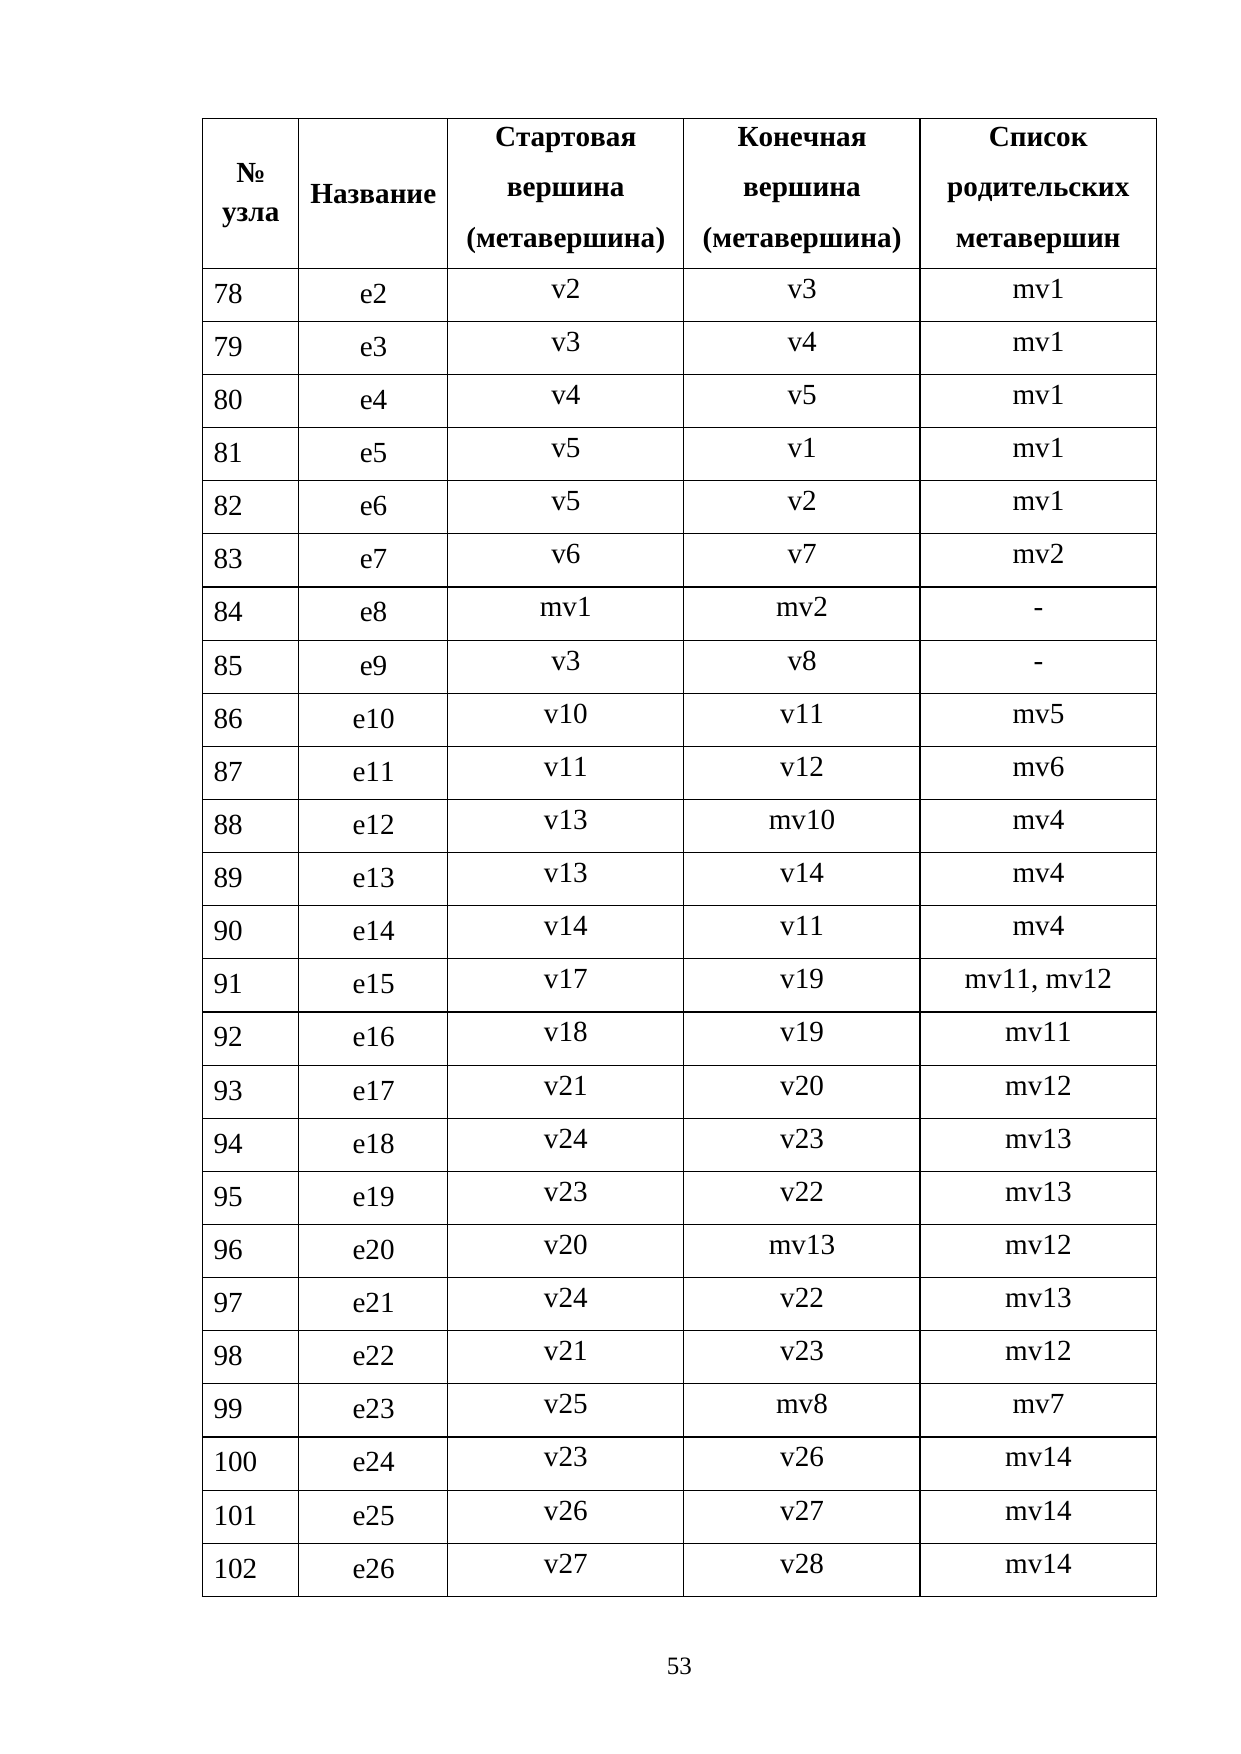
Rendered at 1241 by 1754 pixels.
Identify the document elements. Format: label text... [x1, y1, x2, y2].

table_cell e22 [299, 1331, 447, 1383]
table_cell e6 [299, 481, 447, 533]
table_cell e24 [299, 1438, 447, 1489]
table_cell e3 [299, 322, 447, 374]
table_cell v28 [684, 1544, 919, 1596]
table_cell v12 [684, 747, 919, 799]
table_cell mv6 [921, 747, 1156, 799]
table_cell e8 [299, 588, 447, 639]
table_cell mv1 [921, 269, 1156, 321]
table_cell v10 [448, 694, 683, 746]
table_cell 88 [203, 800, 298, 852]
table_cell mv10 [684, 800, 919, 852]
table_cell v14 [684, 853, 919, 905]
table_cell v11 [684, 694, 919, 746]
table_cell mv12 [921, 1225, 1156, 1277]
table_header Список родительских метавершин [921, 119, 1156, 268]
table_cell 102 [203, 1544, 298, 1596]
table_cell v13 [448, 800, 683, 852]
table_cell v3 [684, 269, 919, 321]
table_cell v20 [448, 1225, 683, 1277]
table_cell v5 [684, 375, 919, 427]
table_cell v6 [448, 534, 683, 586]
table_cell - [921, 641, 1156, 693]
table_cell e11 [299, 747, 447, 799]
table_cell mv11 [921, 1013, 1156, 1064]
table_cell v23 [684, 1119, 919, 1171]
table_cell v1 [684, 428, 919, 480]
table_cell v4 [684, 322, 919, 374]
table_cell mv4 [921, 906, 1156, 958]
table_cell mv4 [921, 853, 1156, 905]
table_cell v23 [448, 1172, 683, 1224]
table_cell 94 [203, 1119, 298, 1171]
table_cell v22 [684, 1278, 919, 1330]
table_cell e20 [299, 1225, 447, 1277]
table_cell v20 [684, 1066, 919, 1118]
table_cell v5 [448, 481, 683, 533]
table_header Конечная вершина (метавершина) [684, 119, 919, 268]
table_cell v22 [684, 1172, 919, 1224]
table_cell e7 [299, 534, 447, 586]
table_cell - [921, 588, 1156, 639]
table_cell e15 [299, 959, 447, 1011]
table_cell 95 [203, 1172, 298, 1224]
table_cell v26 [448, 1491, 683, 1543]
table_cell 93 [203, 1066, 298, 1118]
table_cell 79 [203, 322, 298, 374]
table_cell e10 [299, 694, 447, 746]
table_cell e26 [299, 1544, 447, 1596]
table_cell e23 [299, 1384, 447, 1436]
table_cell e4 [299, 375, 447, 427]
table_cell 90 [203, 906, 298, 958]
table_cell e5 [299, 428, 447, 480]
table_cell v4 [448, 375, 683, 427]
table_cell v7 [684, 534, 919, 586]
table_cell v23 [448, 1438, 683, 1489]
table_cell mv14 [921, 1544, 1156, 1596]
table_cell v3 [448, 641, 683, 693]
table_cell e18 [299, 1119, 447, 1171]
table_cell v13 [448, 853, 683, 905]
table_header № узла [203, 119, 298, 268]
table_cell 81 [203, 428, 298, 480]
table_cell mv4 [921, 800, 1156, 852]
table_cell v24 [448, 1119, 683, 1171]
table_cell mv2 [921, 534, 1156, 586]
table_header Стартовая вершина (метавершина) [448, 119, 683, 268]
table_cell e2 [299, 269, 447, 321]
table_cell e13 [299, 853, 447, 905]
table_cell mv12 [921, 1066, 1156, 1118]
table_cell v21 [448, 1331, 683, 1383]
table_cell 78 [203, 269, 298, 321]
table_cell v19 [684, 1013, 919, 1064]
table_cell v21 [448, 1066, 683, 1118]
table_cell 98 [203, 1331, 298, 1383]
table_cell mv14 [921, 1491, 1156, 1543]
table_cell v8 [684, 641, 919, 693]
table_cell e12 [299, 800, 447, 852]
table_cell mv7 [921, 1384, 1156, 1436]
table_cell mv12 [921, 1331, 1156, 1383]
table_cell v24 [448, 1278, 683, 1330]
table_cell 85 [203, 641, 298, 693]
table_cell mv1 [448, 588, 683, 639]
table_cell 82 [203, 481, 298, 533]
table_cell mv13 [921, 1119, 1156, 1171]
table_cell 101 [203, 1491, 298, 1543]
table_cell mv1 [921, 428, 1156, 480]
table_cell e25 [299, 1491, 447, 1543]
table_cell mv1 [921, 322, 1156, 374]
table_cell 92 [203, 1013, 298, 1064]
table_cell 100 [203, 1438, 298, 1489]
table_cell e16 [299, 1013, 447, 1064]
table_cell 99 [203, 1384, 298, 1436]
table_cell 86 [203, 694, 298, 746]
table_cell v17 [448, 959, 683, 1011]
table_cell 87 [203, 747, 298, 799]
table_cell mv13 [684, 1225, 919, 1277]
table_cell e9 [299, 641, 447, 693]
table_cell v5 [448, 428, 683, 480]
table_cell e21 [299, 1278, 447, 1330]
table_cell mv8 [684, 1384, 919, 1436]
table_cell v2 [684, 481, 919, 533]
table_cell v25 [448, 1384, 683, 1436]
table_cell mv13 [921, 1172, 1156, 1224]
table_cell v2 [448, 269, 683, 321]
table_cell 97 [203, 1278, 298, 1330]
table_cell mv5 [921, 694, 1156, 746]
table_cell 83 [203, 534, 298, 586]
table_cell mv2 [684, 588, 919, 639]
table_cell v27 [448, 1544, 683, 1596]
table_cell v3 [448, 322, 683, 374]
table_cell mv1 [921, 481, 1156, 533]
table_cell v14 [448, 906, 683, 958]
table_cell v18 [448, 1013, 683, 1064]
table_cell 91 [203, 959, 298, 1011]
table_cell v11 [684, 906, 919, 958]
table_cell mv14 [921, 1438, 1156, 1489]
table_cell e19 [299, 1172, 447, 1224]
table_cell 89 [203, 853, 298, 905]
table_cell v26 [684, 1438, 919, 1489]
table_cell v23 [684, 1331, 919, 1383]
table_cell 96 [203, 1225, 298, 1277]
table_cell mv11, mv12 [921, 959, 1156, 1011]
table_cell 80 [203, 375, 298, 427]
table_header Название [299, 119, 447, 268]
table_cell v11 [448, 747, 683, 799]
table_cell e17 [299, 1066, 447, 1118]
table_cell mv1 [921, 375, 1156, 427]
table_cell e14 [299, 906, 447, 958]
table_cell v19 [684, 959, 919, 1011]
table_cell mv13 [921, 1278, 1156, 1330]
table_cell 84 [203, 588, 298, 639]
table_cell v27 [684, 1491, 919, 1543]
